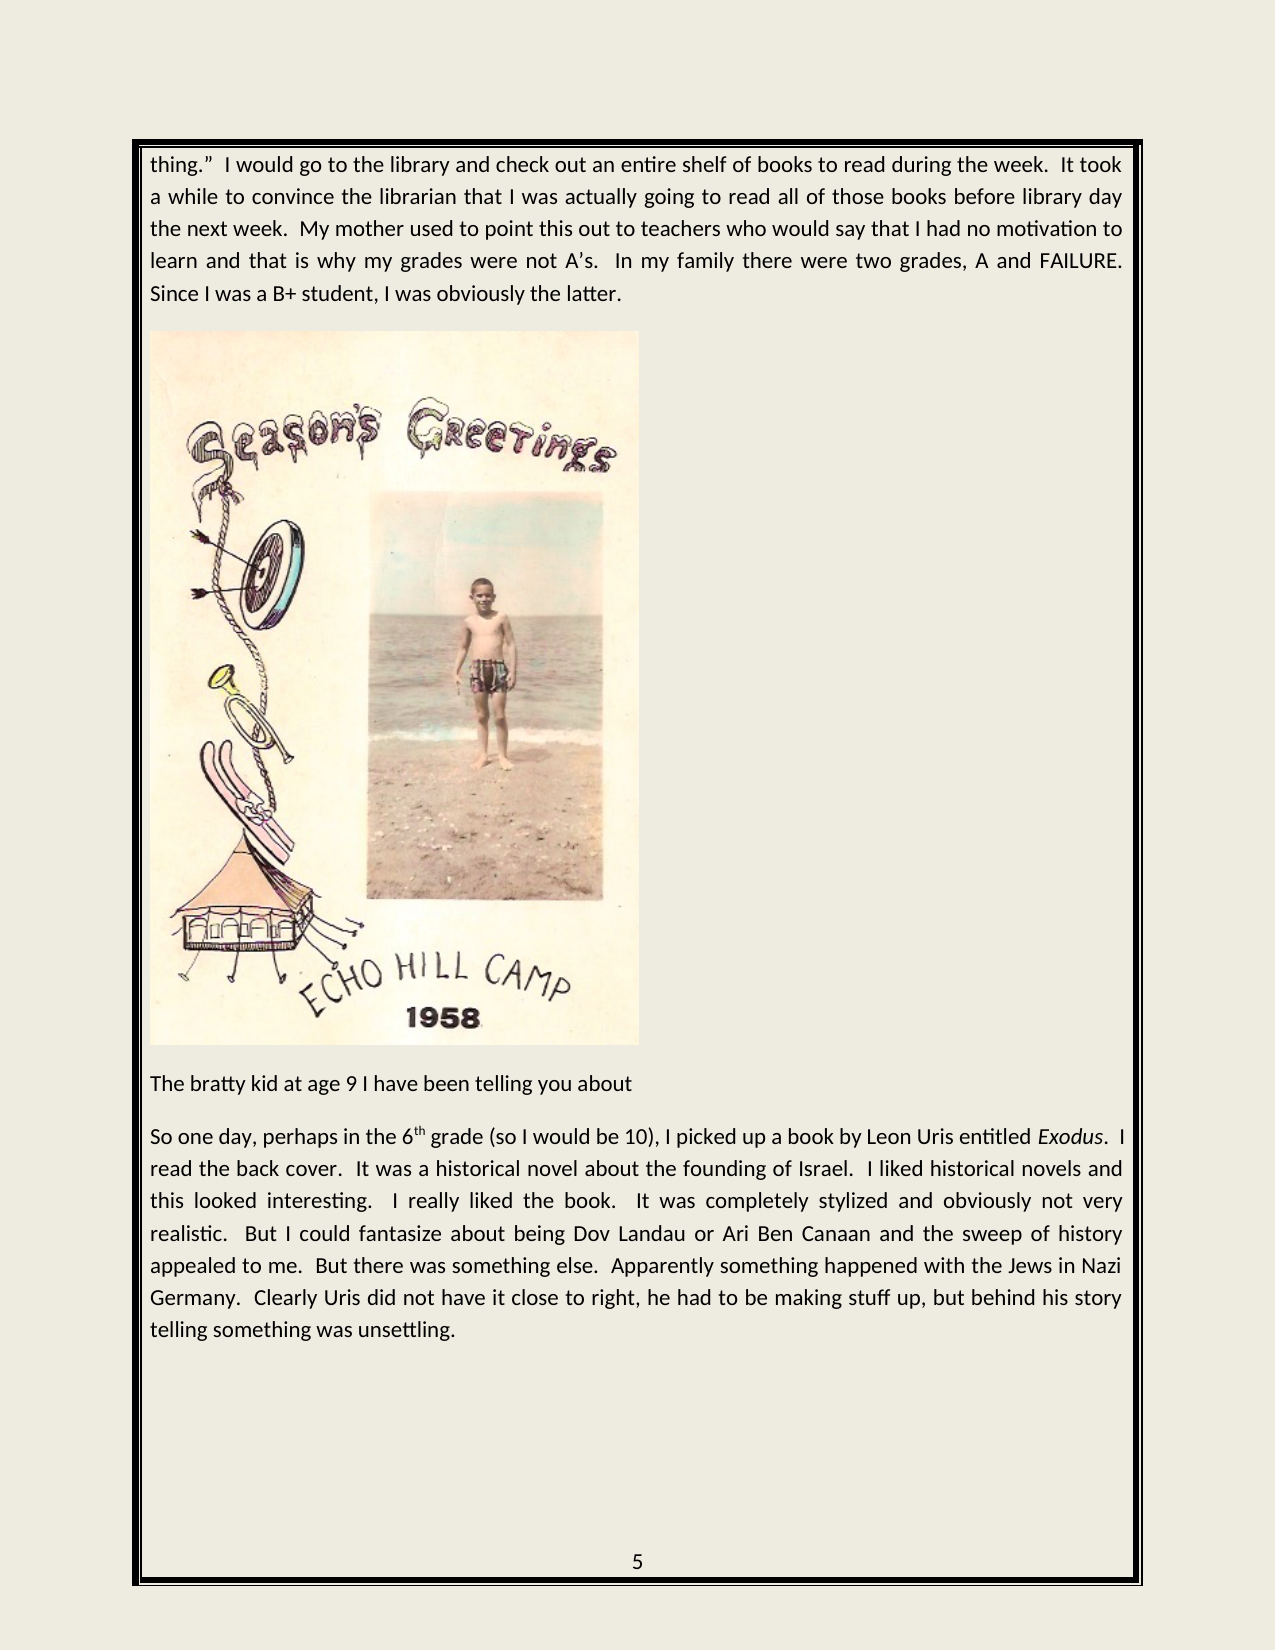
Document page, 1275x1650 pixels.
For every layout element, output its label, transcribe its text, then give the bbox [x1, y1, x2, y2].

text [150, 150, 1125, 307]
picture [150, 331, 639, 1045]
text So one day, perhaps in the 6th grade (so I would be 10), I picked up a book by Leon Uris entitled Exodus. I read the back cover. It was a historical novel about the founding of Israel. I liked historical novels and this looked interesting. I really liked the book. It was completely stylized and obviously not very realistic. But I could fantasize about being Dov Landau or Ari Ben Canaan and the sweep of history appealed to me. But there was something else. Apparently something happened with the Jews in Nazi Germany. Clearly Uris did not have it close to right, he had to be making stuff up, but behind his story telling something was unsettling. [150, 1122, 1125, 1343]
text The bratty kid at age 9 I have been telling you about [150, 1069, 1125, 1097]
